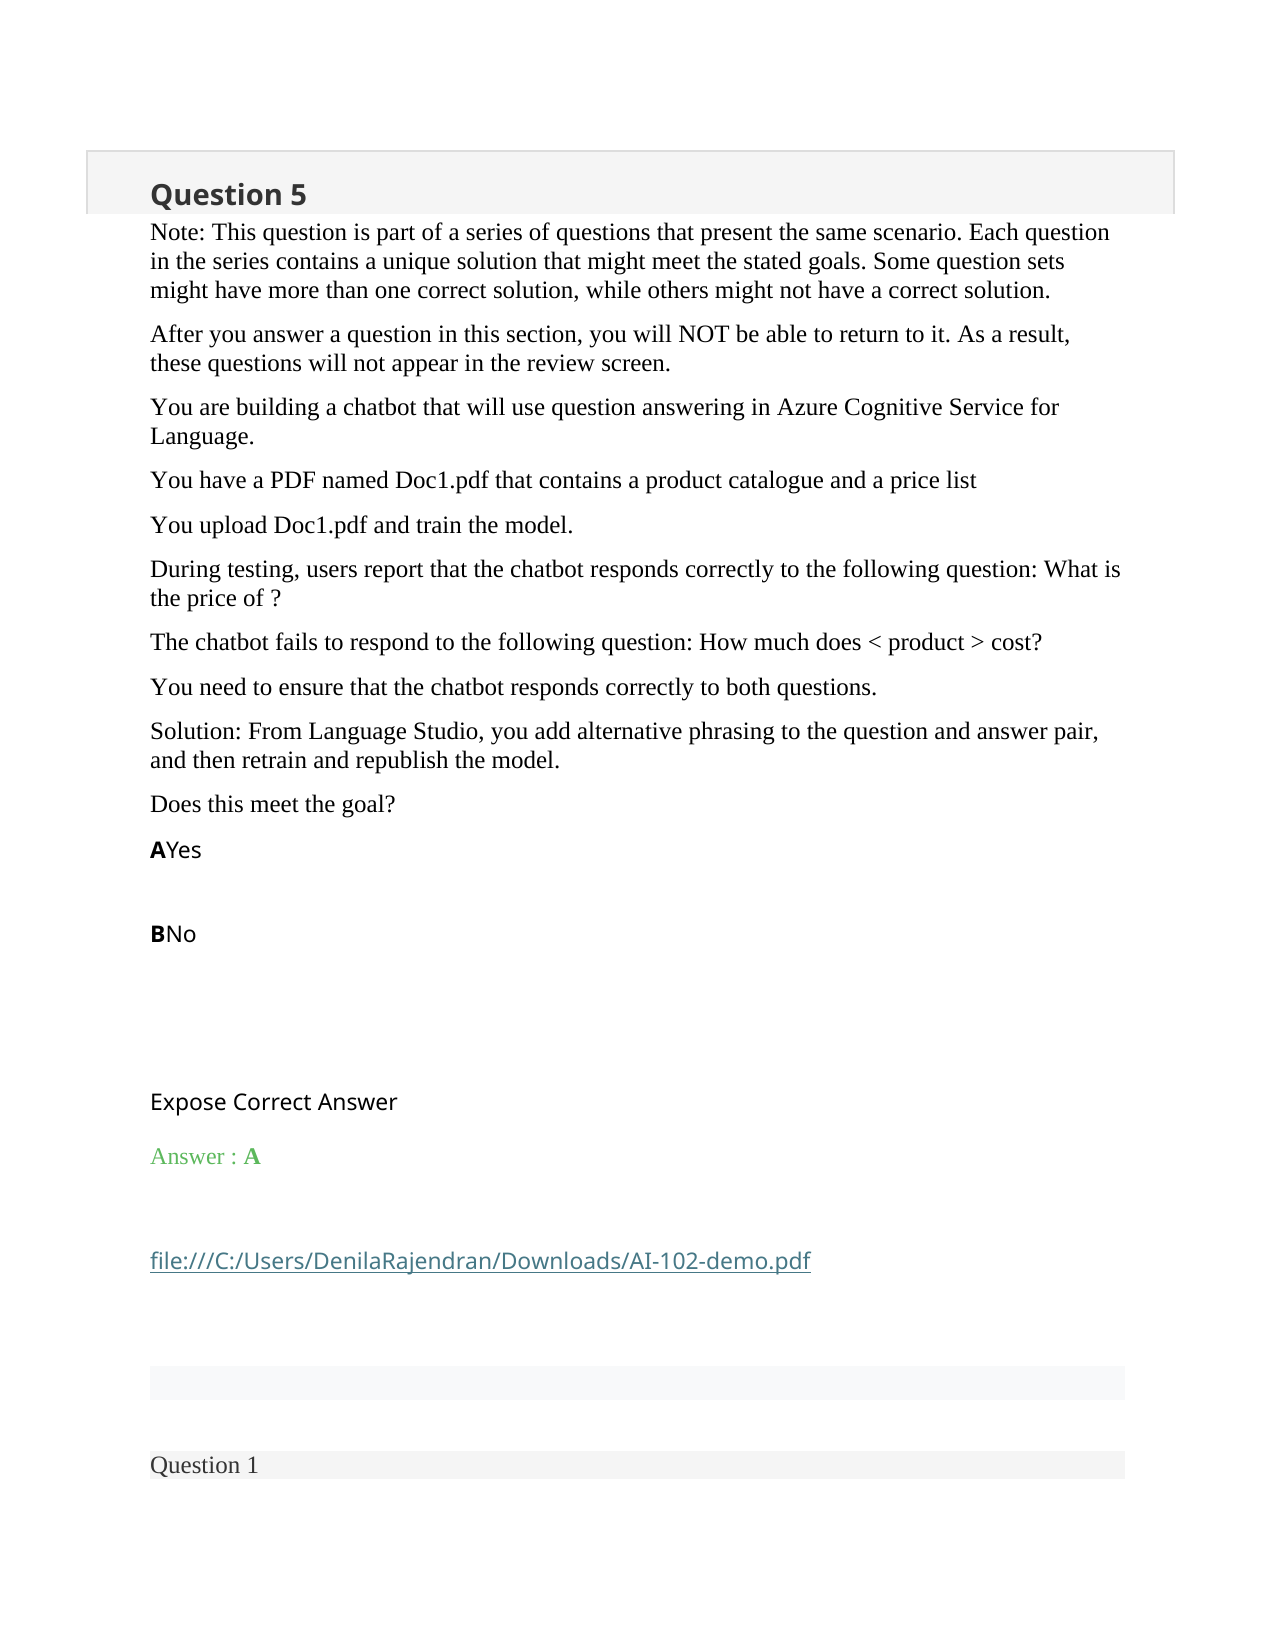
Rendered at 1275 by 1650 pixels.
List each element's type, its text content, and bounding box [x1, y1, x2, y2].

text You upload Doc1.pdf and train the model. [150, 510, 1125, 538]
text Answer : A [150, 1136, 1125, 1169]
text Does this meet the goal? [150, 789, 1125, 818]
text Expose Correct Answer [150, 1086, 1125, 1117]
text Question 1 [150, 1451, 1125, 1479]
text You have a PDF named Doc1.pdf that contains a product catalogue and a price list [150, 465, 1125, 494]
text AYes [150, 833, 1125, 898]
text file:///C:/Users/DenilaRajendran/Downloads/AI-102-demo.pdf [150, 1245, 1125, 1277]
text Note: This question is part of a series of questions that present the same scenario. Each question in the series contains a unique solution that might meet the stated goals. Some question sets might have more than one correct solution, while others might not have a correct solution. [150, 217, 1125, 303]
text Solution: From Language Studio, you add alternative phrasing to the question and answer pair, and then retrain and republish the model. [150, 716, 1125, 773]
text During testing, users report that the chatbot responds correctly to the following question: What is the price of ? [150, 554, 1125, 612]
text You need to ensure that the chatbot responds correctly to both questions. [150, 672, 1125, 700]
text After you answer a question in this section, you will NOT be able to return to it. As a result, these questions will not appear in the review screen. [150, 319, 1125, 377]
text BNo [150, 918, 1125, 983]
text The chatbot fails to respond to the following question: How much does < product > cost? [150, 627, 1125, 656]
subtitle Question 5 [88, 152, 1173, 214]
text You are building a chatbot that will use question answering in Azure Cognitive Service for Language. [150, 392, 1125, 450]
